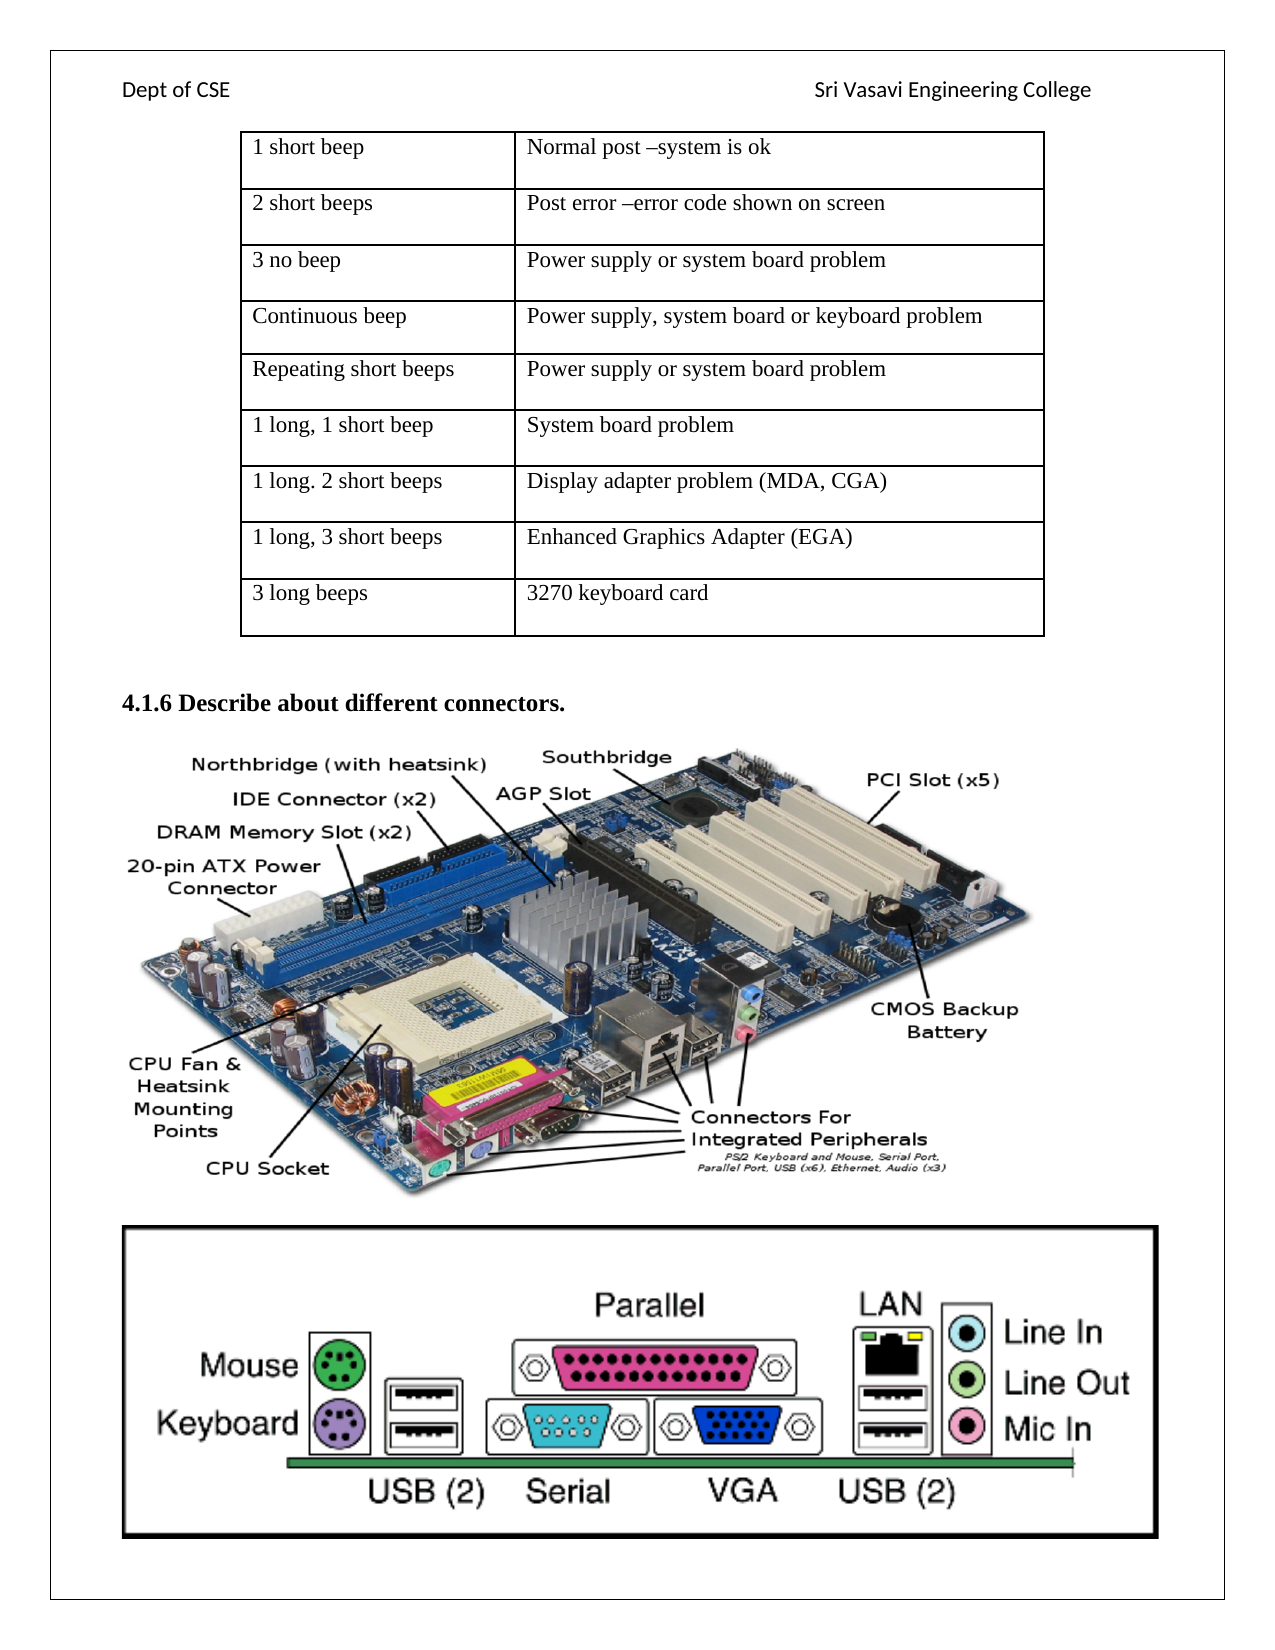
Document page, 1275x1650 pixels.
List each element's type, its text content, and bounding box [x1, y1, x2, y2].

picture [121, 1225, 1159, 1539]
table_cell 3 no beep [242, 246, 514, 300]
table_header 1 short beep [242, 133, 514, 187]
text 4.1.6 Describe about different connectors. [122, 688, 1162, 716]
table_cell 2 short beeps [242, 190, 514, 243]
table_cell Repeating short beeps [242, 355, 514, 409]
table_cell 3270 keyboard card [516, 580, 1043, 634]
table_cell Power supply, system board or keyboard problem [516, 302, 1043, 353]
table_cell 3 long beeps [242, 580, 514, 634]
table_cell 1 long, 1 short beep [242, 411, 514, 465]
table_header Normal post –system is ok [516, 133, 1043, 187]
table_cell System board problem [516, 411, 1043, 465]
table_cell Power supply or system board problem [516, 355, 1043, 409]
table_cell Continuous beep [242, 302, 514, 353]
table_cell Power supply or system board problem [516, 246, 1043, 300]
table_cell Enhanced Graphics Adapter (EGA) [516, 523, 1043, 577]
table_cell Display adapter problem (MDA, CGA) [516, 467, 1043, 521]
table_cell Post error –error code shown on screen [516, 190, 1043, 243]
table_cell 1 long. 2 short beeps [242, 467, 514, 521]
picture [121, 741, 1043, 1201]
table_cell 1 long, 3 short beeps [242, 523, 514, 577]
